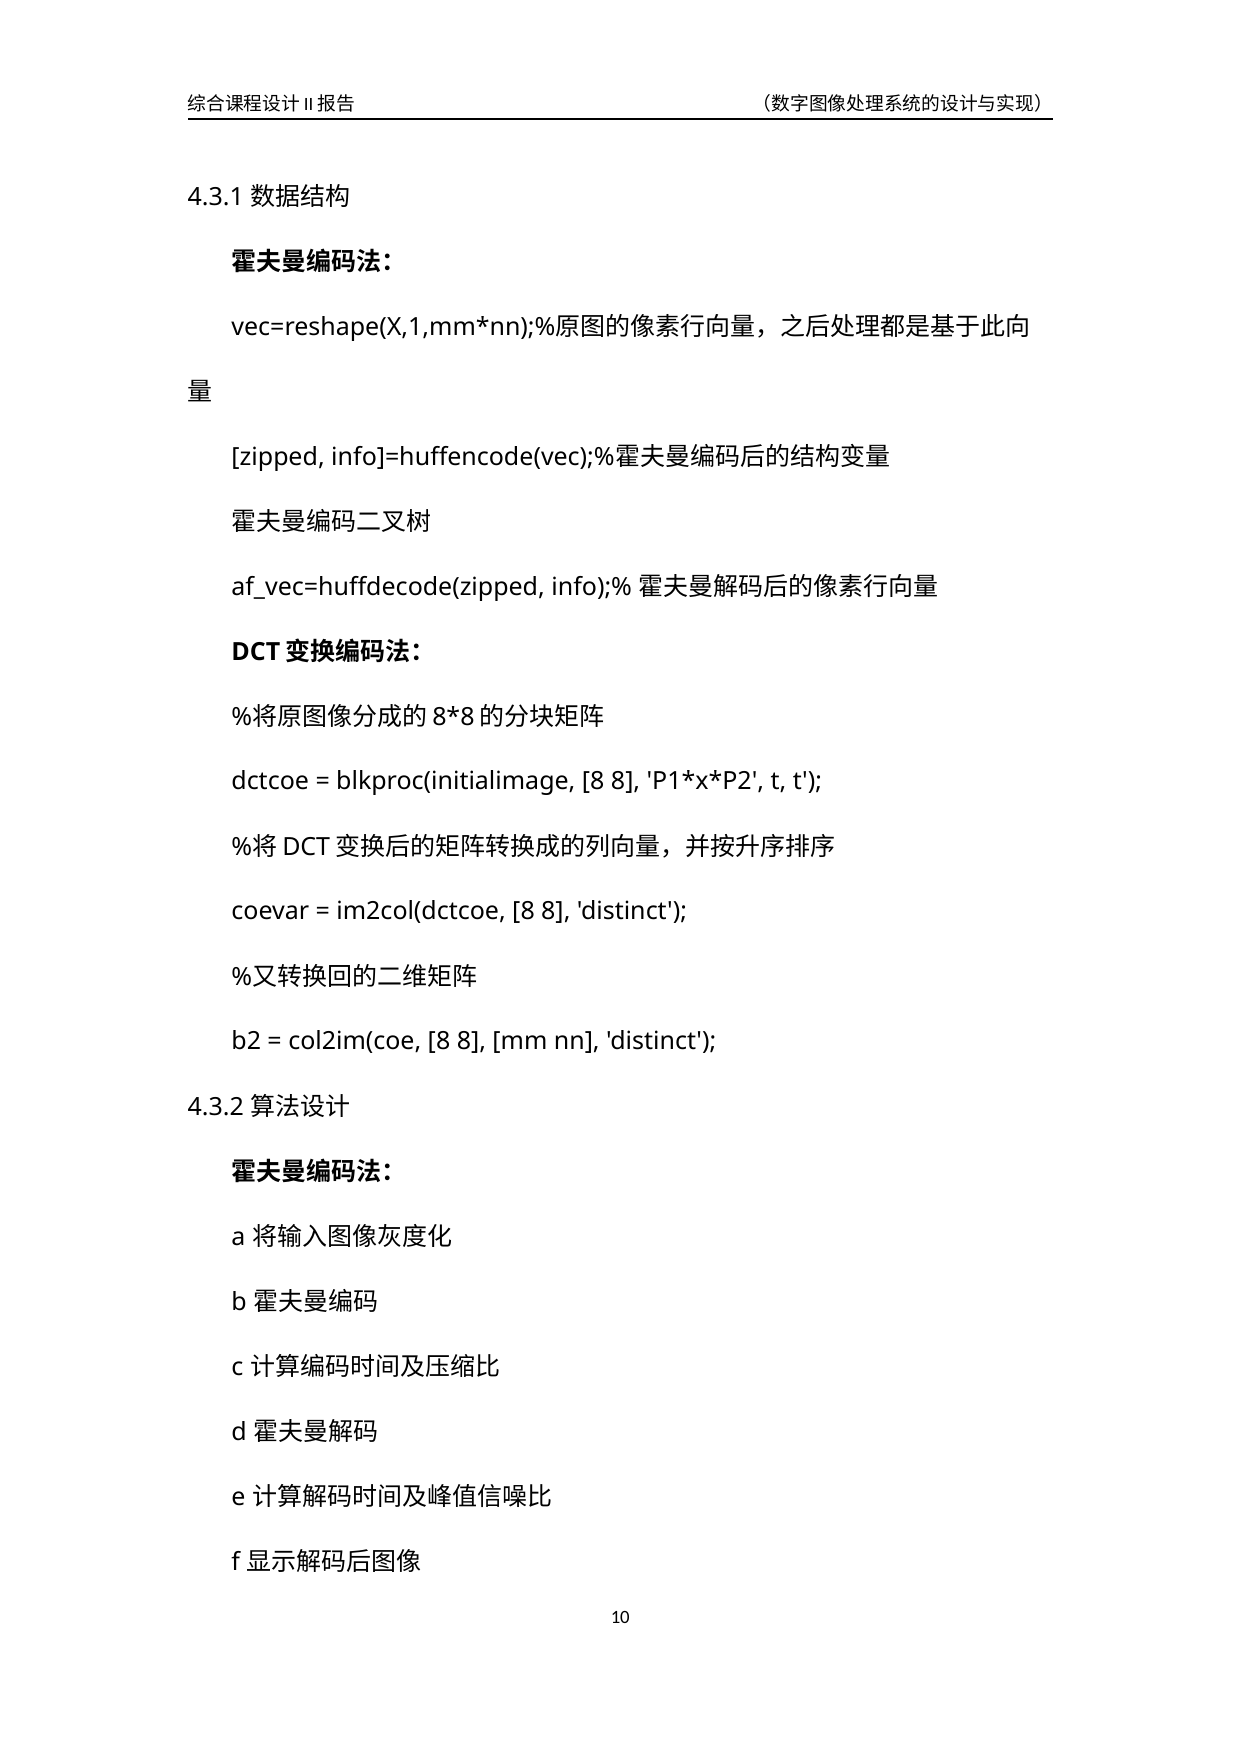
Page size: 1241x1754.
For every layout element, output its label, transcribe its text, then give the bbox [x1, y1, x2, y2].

text DCT变换编码法： [187, 617, 1053, 682]
text c 计算编码时间及压缩比 [209, 1332, 1053, 1397]
text coevar = im2col(dctcoe, [8 8], 'distinct'); [209, 877, 1053, 942]
text [zipped, info]=huffencode(vec);%霍夫曼编码后的结构变量 [231, 422, 1053, 487]
text 4.3.1 数据结构 [187, 162, 1053, 227]
text %又转换回的二维矩阵 [209, 942, 1053, 1007]
text %将DCT变换后的矩阵转换成的列向量，并按升序排序 [209, 812, 1053, 877]
text 4.3.2 算法设计 [187, 1072, 1053, 1137]
text %将原图像分成的8*8的分块矩阵 [209, 682, 1053, 747]
text b2 = col2im(coe, [8 8], [mm nn], 'distinct'); [209, 1007, 1053, 1072]
text af_vec=huffdecode(zipped, info);% 霍夫曼解码后的像素行向量 [231, 552, 1053, 617]
text f 显示解码后图像 [209, 1527, 1053, 1592]
text vec=reshape(X,1,mm*nn);%原图的像素行向量，之后处理都是基于此向量 [187, 292, 1053, 422]
text b 霍夫曼编码 [209, 1267, 1053, 1332]
text dctcoe = blkproc(initialimage, [8 8], 'P1*x*P2', t, t'); [209, 747, 1053, 812]
text d 霍夫曼解码 [209, 1397, 1053, 1462]
text 霍夫曼编码法： [187, 1137, 1053, 1202]
text e 计算解码时间及峰值信噪比 [209, 1462, 1053, 1527]
text 霍夫曼编码法： [187, 227, 1053, 292]
text a 将输入图像灰度化 [209, 1202, 1053, 1267]
text 霍夫曼编码二叉树 [231, 487, 1053, 552]
